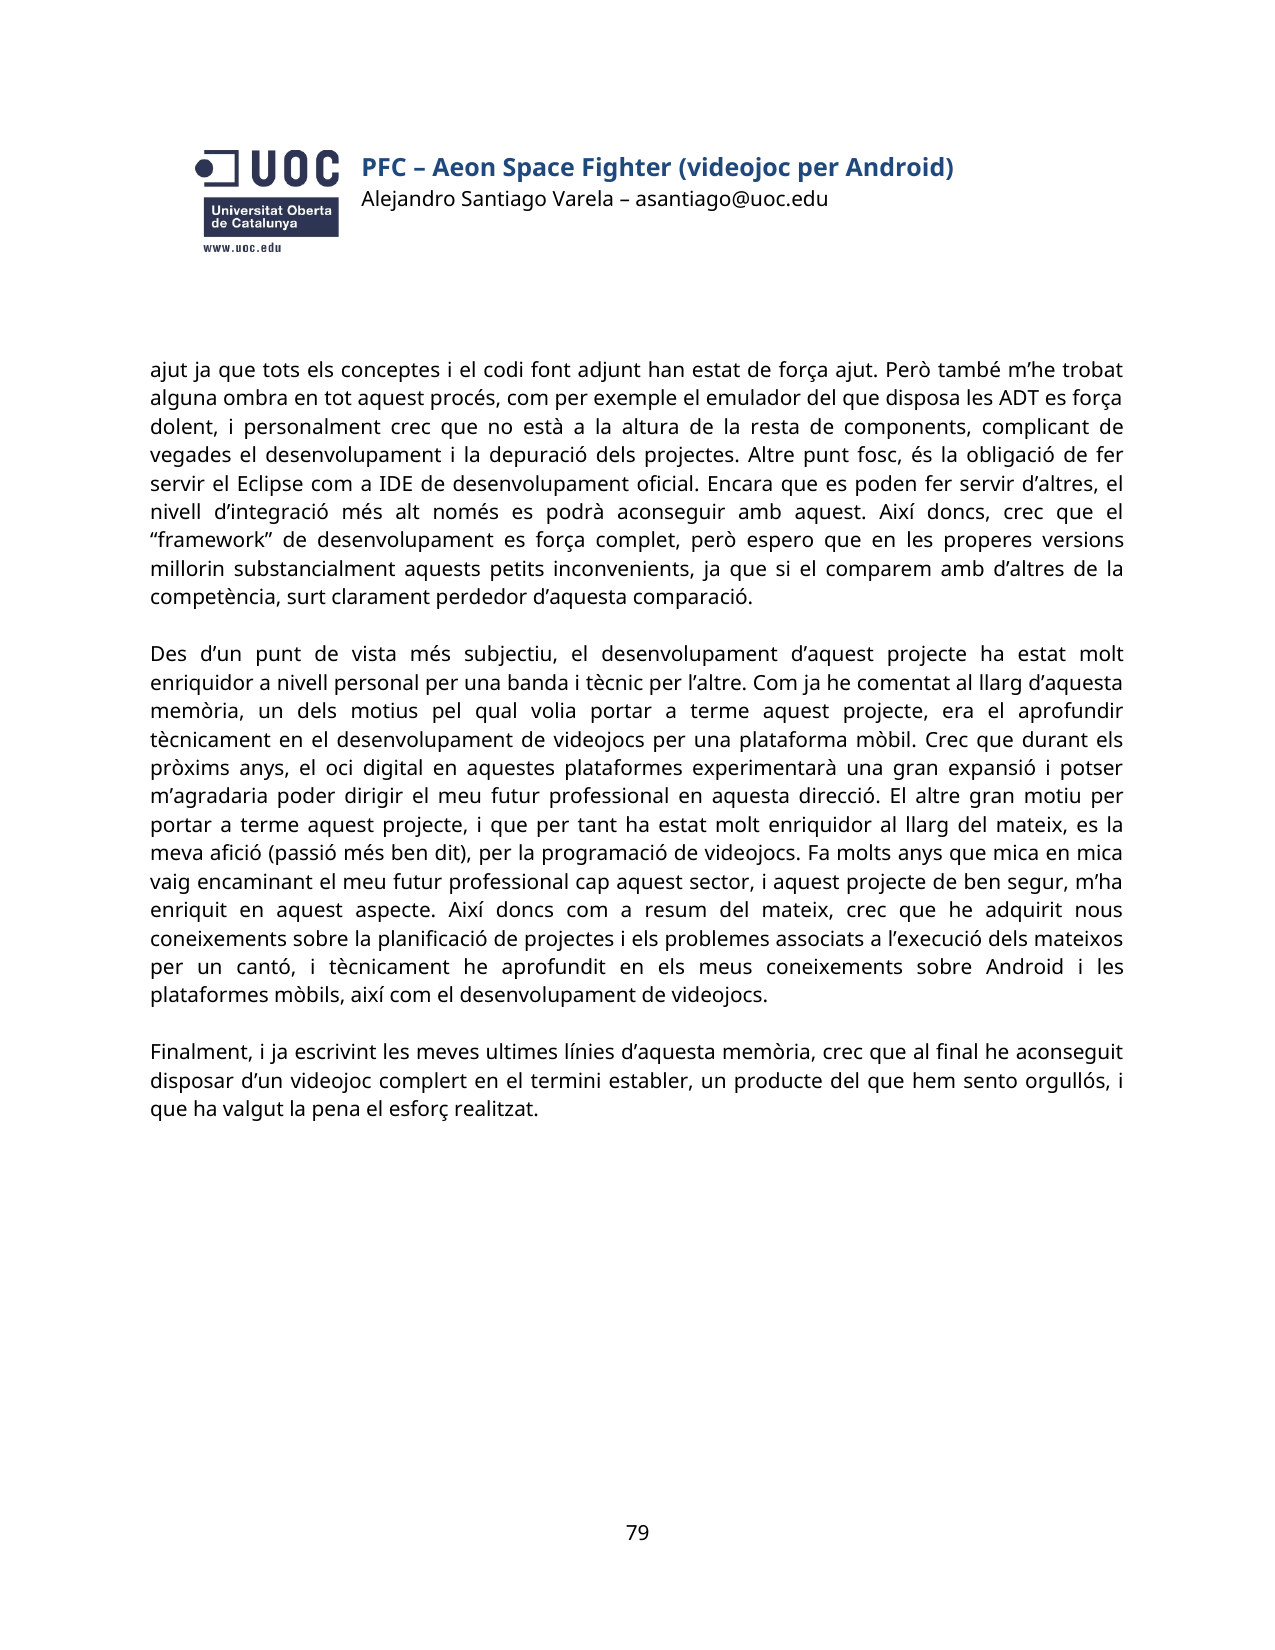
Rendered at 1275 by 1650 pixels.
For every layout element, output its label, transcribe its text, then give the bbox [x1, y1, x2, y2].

text Des d’un punt de vista més subjectiu, el desenvolupament d’aquest projecte ha estat molt enriquidor a nivell personal per una banda i tècnic per l’altre. Com ja he comentat al llarg d’aquesta memòria, un dels motius pel qual volia portar a terme aquest projecte, era el aprofundir tècnicament en el desenvolupament de videojocs per una plataforma mòbil. Crec que durant els pròxims anys, el oci digital en aquestes plataformes experimentarà una gran expansió i potser m’agradaria poder dirigir el meu futur professional en aquesta direcció. El altre gran motiu per portar a terme aquest projecte, i que per tant ha estat molt enriquidor al llarg del mateix, es la meva afició (passió més ben dit), per la programació de videojocs. Fa molts anys que mica en mica vaig encaminant el meu futur professional cap aquest sector, i aquest projecte de ben segur, m’ha enriquit en aquest aspecte. Així doncs com a resum del mateix, crec que he adquirit nous coneixements sobre la planificació de projectes i els problemes associats a l’execució dels mateixos per un cantó, i tècnicament he aprofundit en els meus coneixements sobre Android i les plataformes mòbils, així com el desenvolupament de videojocs. [150, 639, 1125, 1009]
picture [195, 150, 339, 252]
text Finalment, i ja escrivint les meves ultimes línies d’aquesta memòria, crec que al final he aconseguit disposar d’un videojoc complert en el termini establer, un producte del que hem sento orgullós, i que ha valgut la pena el esforç realitzat. [150, 1037, 1125, 1123]
